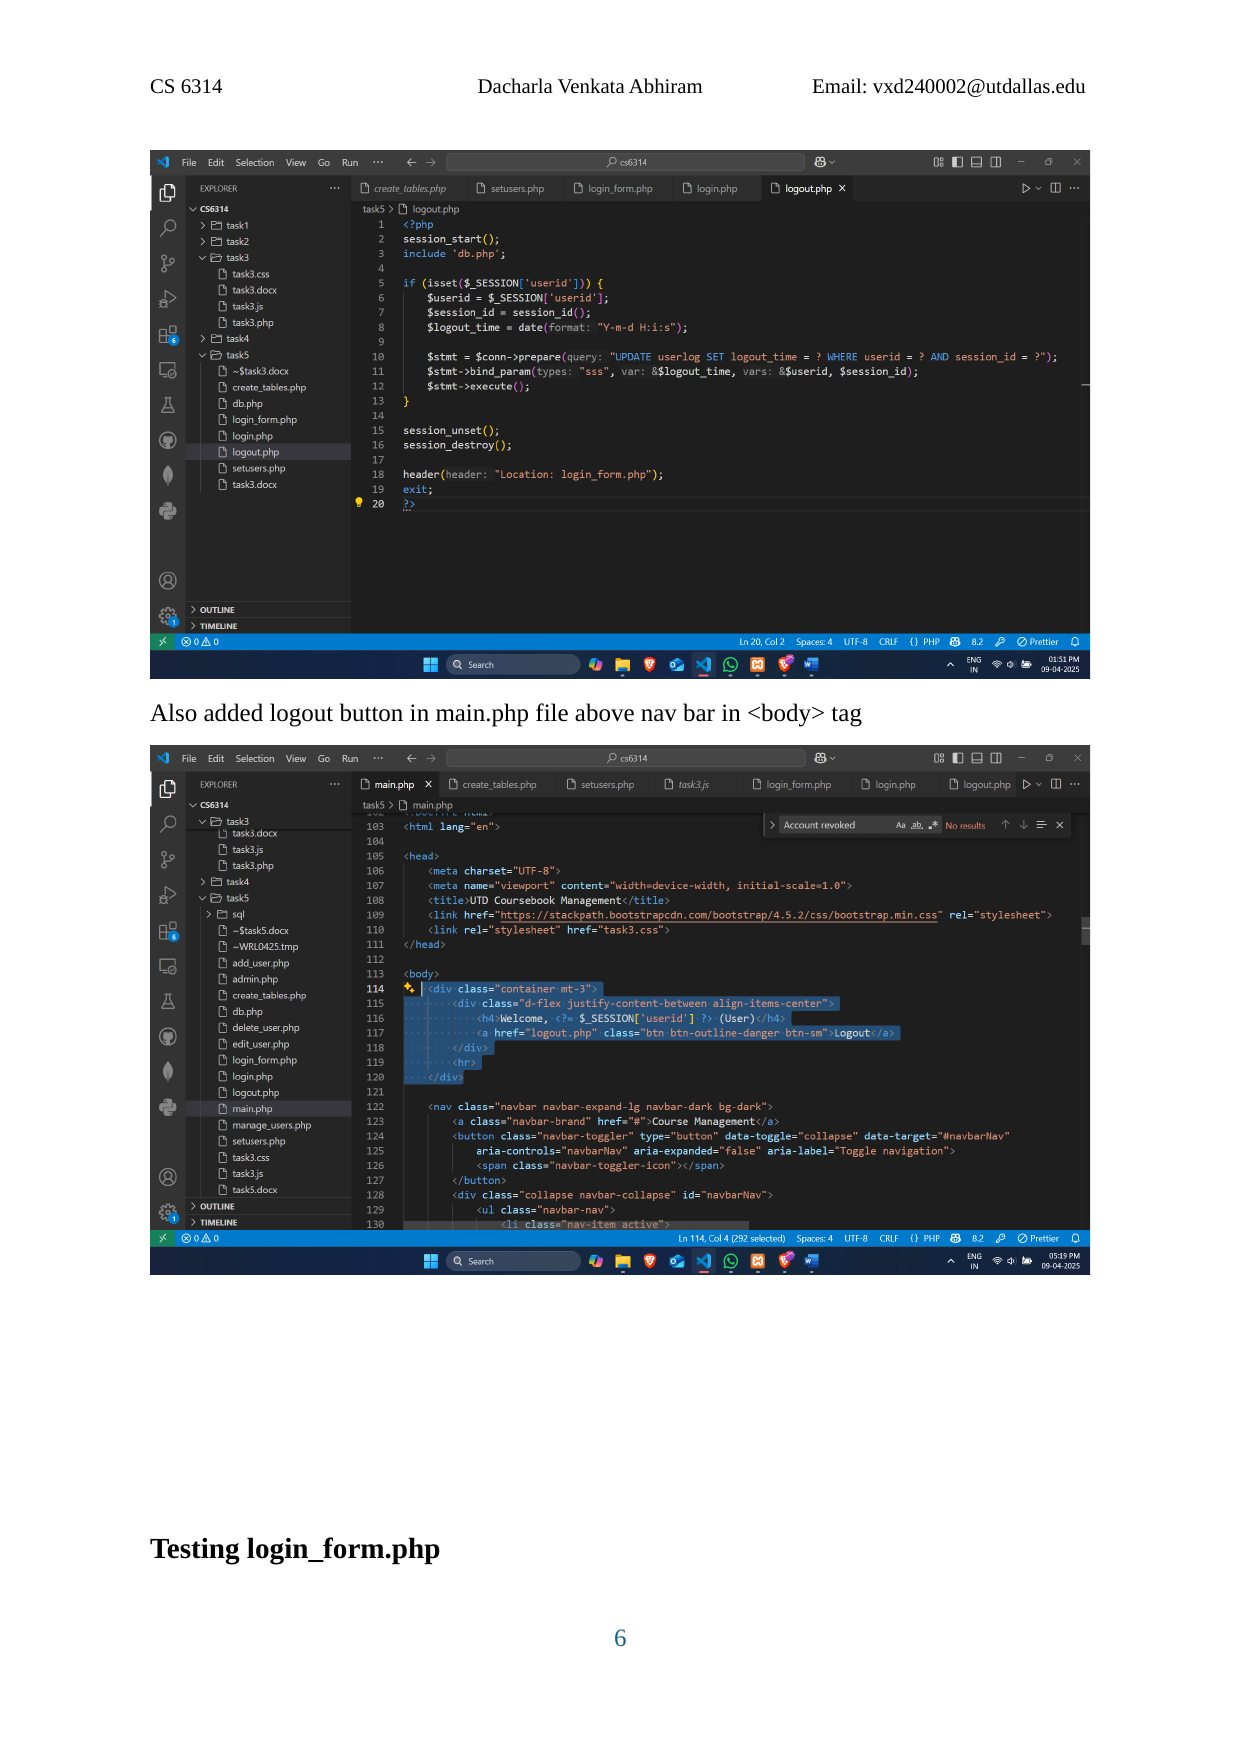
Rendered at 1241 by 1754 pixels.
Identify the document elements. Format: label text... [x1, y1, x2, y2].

picture [150, 745, 1091, 1275]
subtitle Testing login_form.php [150, 1532, 1090, 1565]
picture [150, 150, 1091, 679]
text Also added logout button in main.php file above nav bar in <body> tag [150, 698, 1090, 727]
